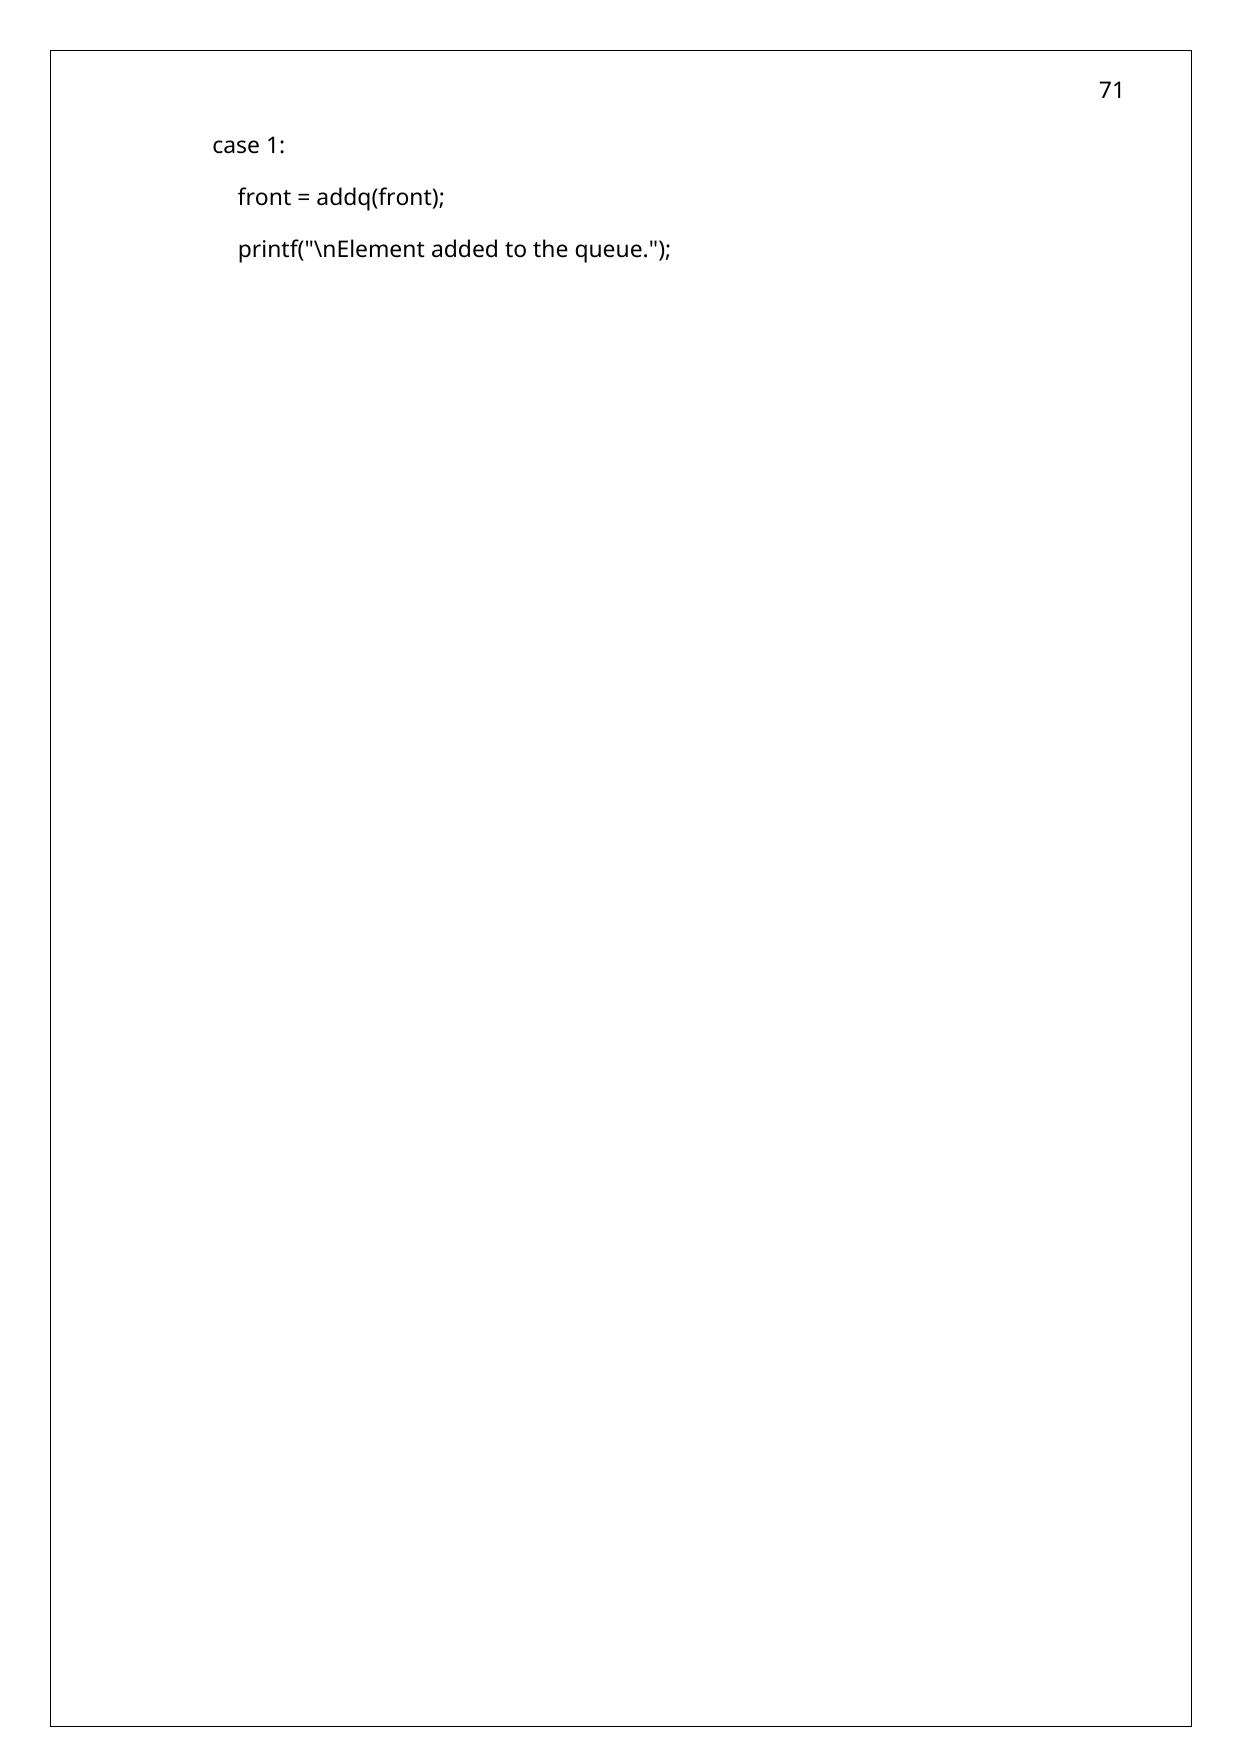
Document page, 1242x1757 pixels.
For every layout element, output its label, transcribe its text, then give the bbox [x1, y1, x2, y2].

text printf("\nElement added to the queue."); [238, 232, 1162, 264]
text case 1: [212, 129, 1162, 160]
text front = addq(front); [237, 181, 1162, 212]
